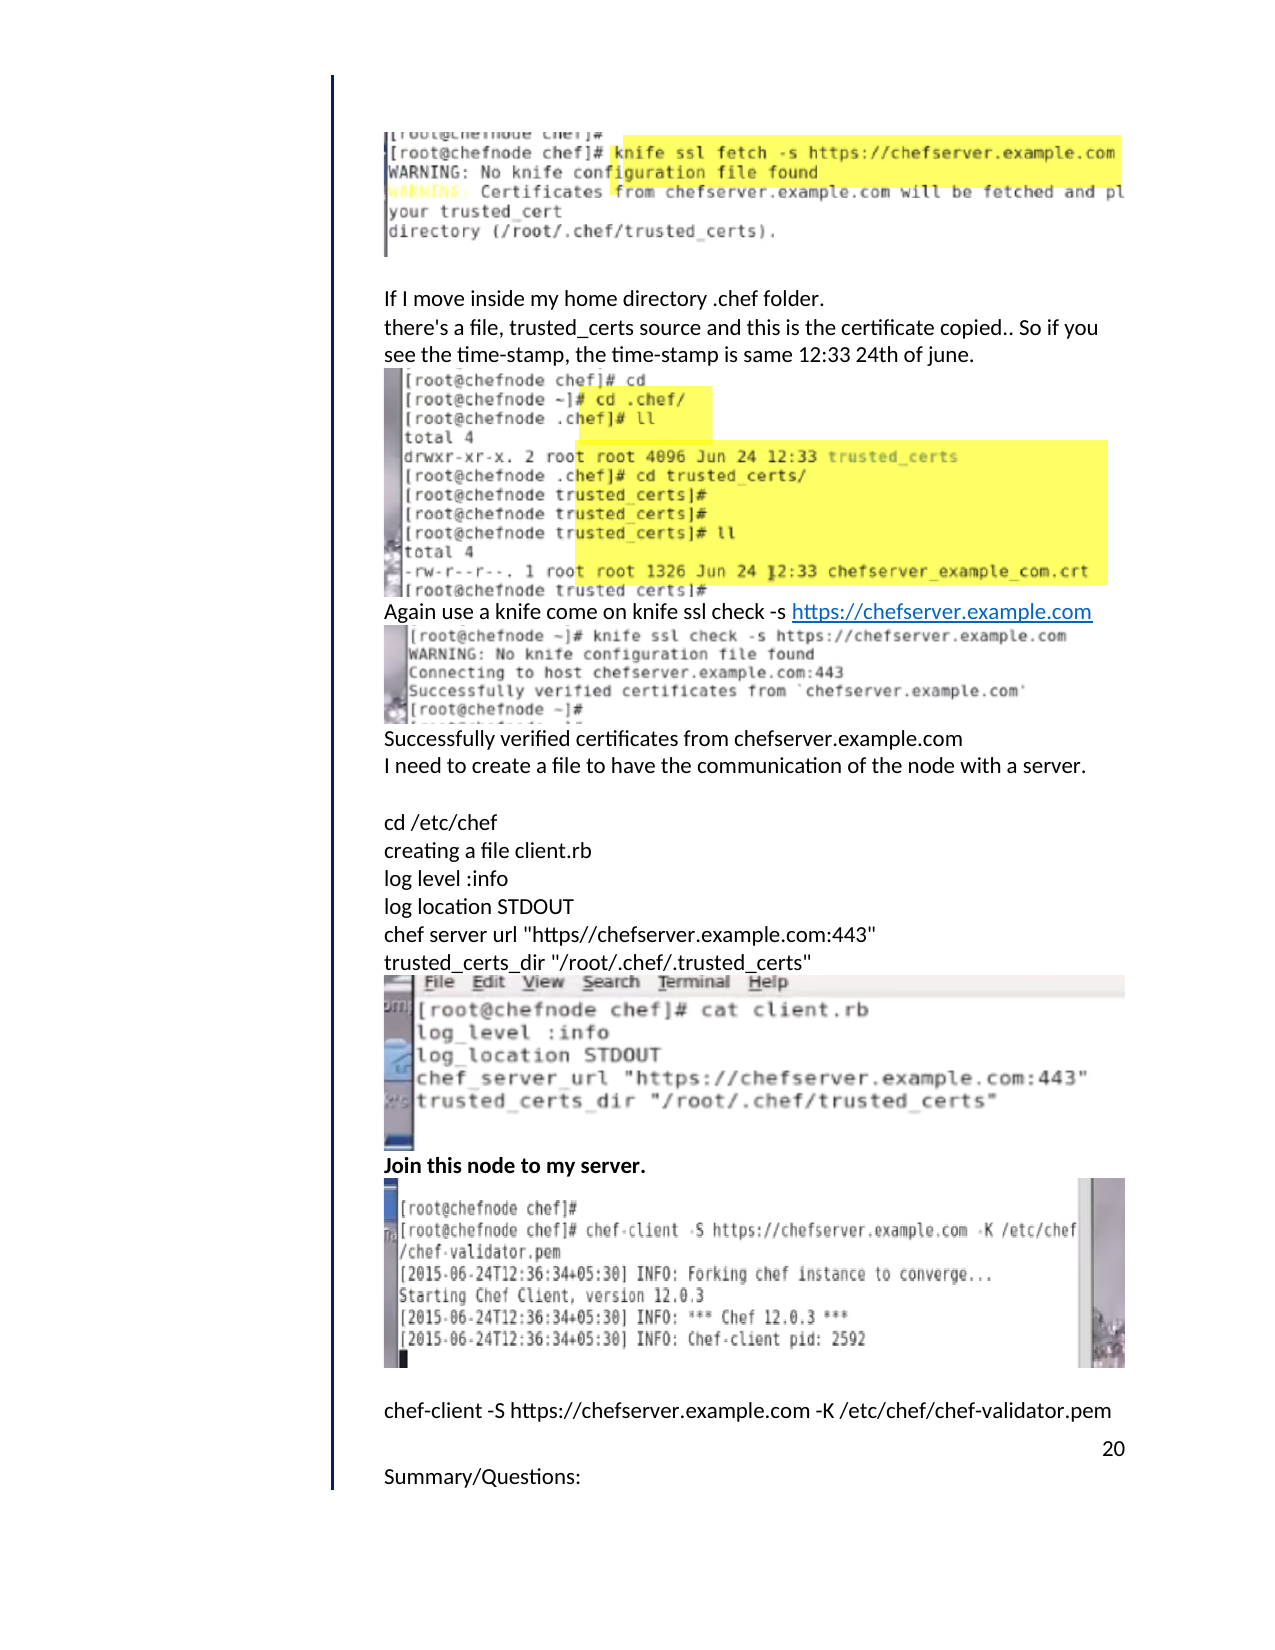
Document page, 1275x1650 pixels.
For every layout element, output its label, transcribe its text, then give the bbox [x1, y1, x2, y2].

text log level :info [384, 864, 1125, 892]
text creating a file client.rb [384, 836, 1125, 864]
text chef-client -S https://chefserver.example.com -K /etc/chef/chef-validator.pem [384, 1396, 1125, 1424]
picture [383, 132, 1125, 257]
text I need to create a file to have the communication of the node with a server. [384, 752, 1125, 780]
text log location STDOUT [384, 892, 1125, 920]
picture [383, 625, 1125, 724]
text Join this node to my server. [384, 1151, 1125, 1178]
picture [383, 975, 1125, 1151]
text cd /etc/chef [384, 808, 1125, 836]
text chef server url "https//chefserver.example.com:443" [384, 920, 1125, 948]
text Successfully verified certificates from chefserver.example.com [384, 724, 1125, 752]
text If I move inside my home directory .chef folder. [384, 284, 1125, 313]
text there's a file, trusted_certs source and this is the certificate copied.. So if you see the time-stamp, the time-stamp is same 12:33 24th of june. [384, 313, 1125, 368]
picture [383, 368, 1125, 597]
text Again use a knife come on knife ssl check -s https://chefserver.example.com [384, 597, 1125, 625]
text trusted_certs_dir "/root/.chef/.trusted_certs" [384, 948, 1125, 975]
picture [383, 1178, 1125, 1368]
